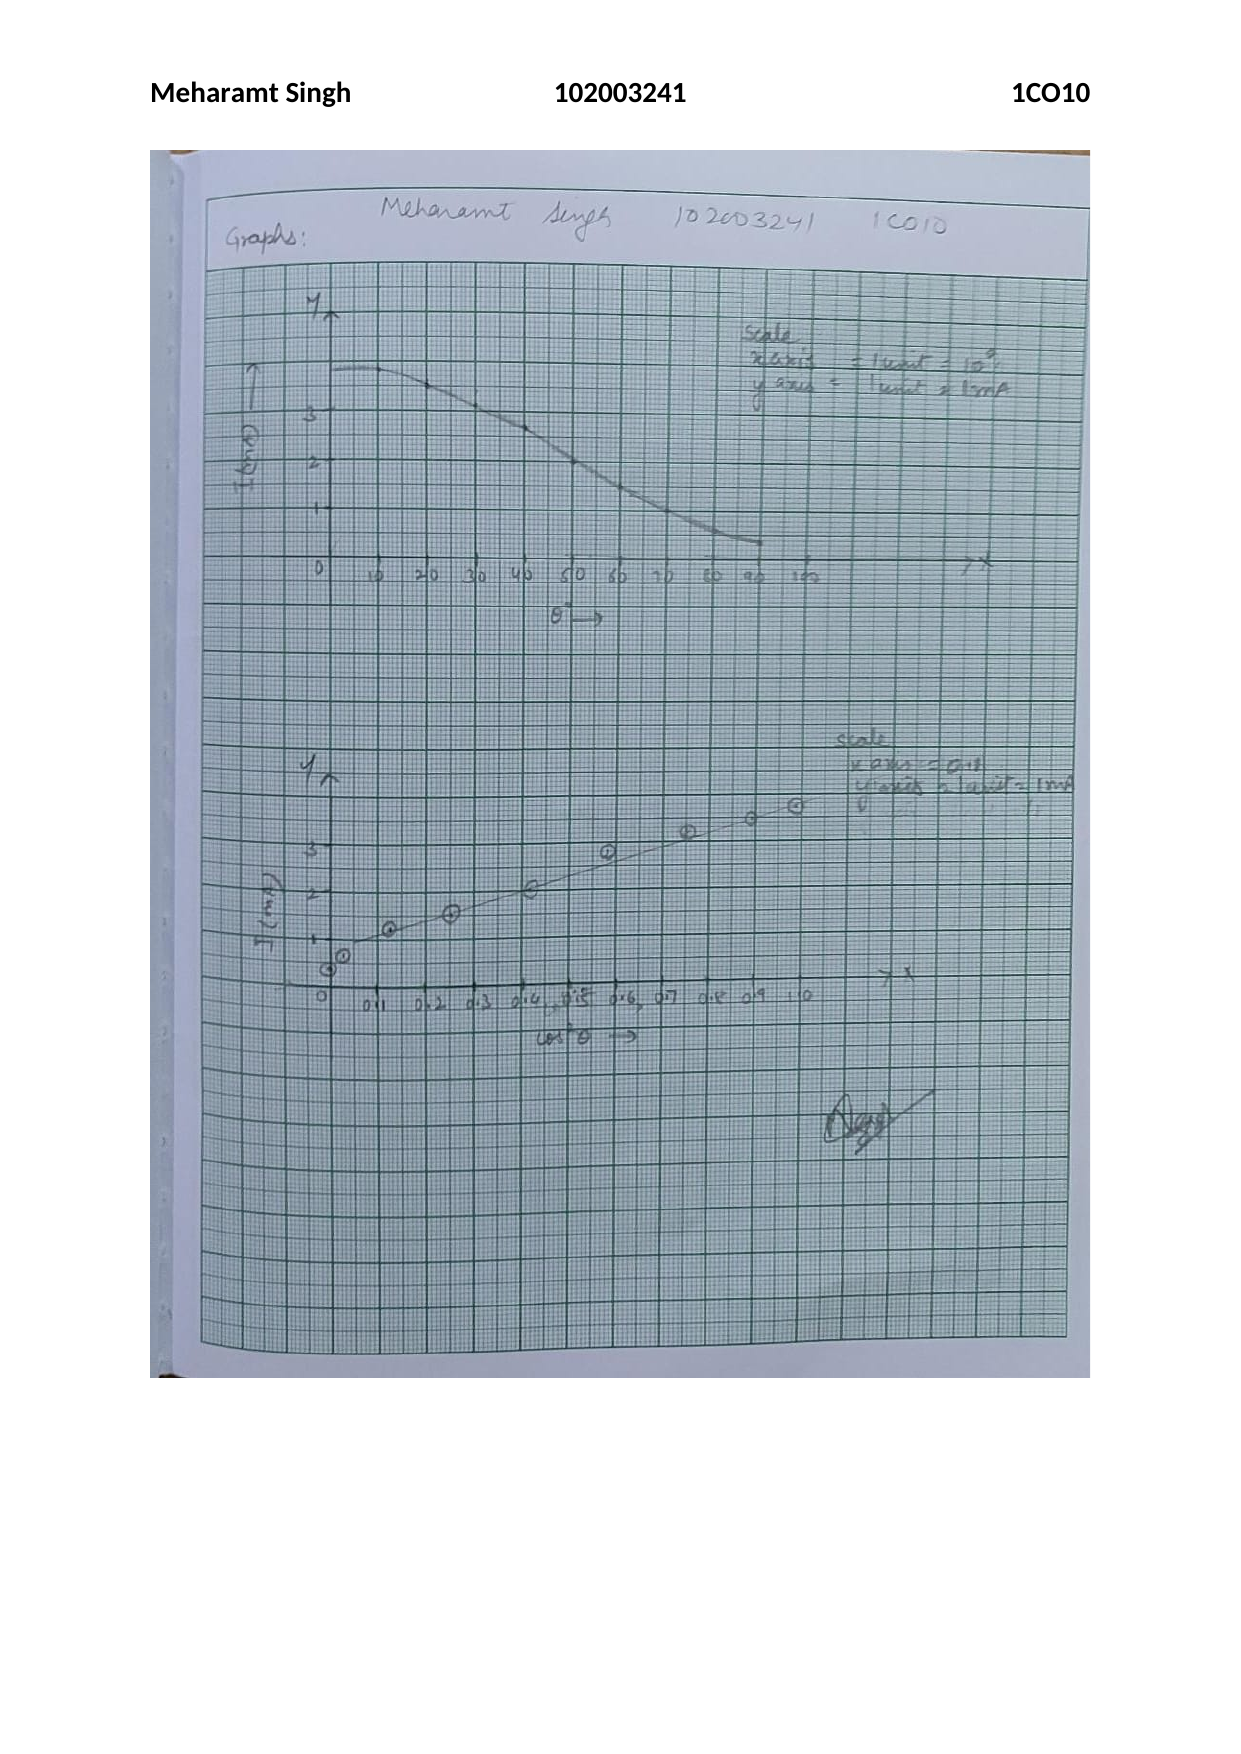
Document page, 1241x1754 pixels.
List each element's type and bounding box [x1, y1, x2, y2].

picture [150, 150, 1091, 1378]
